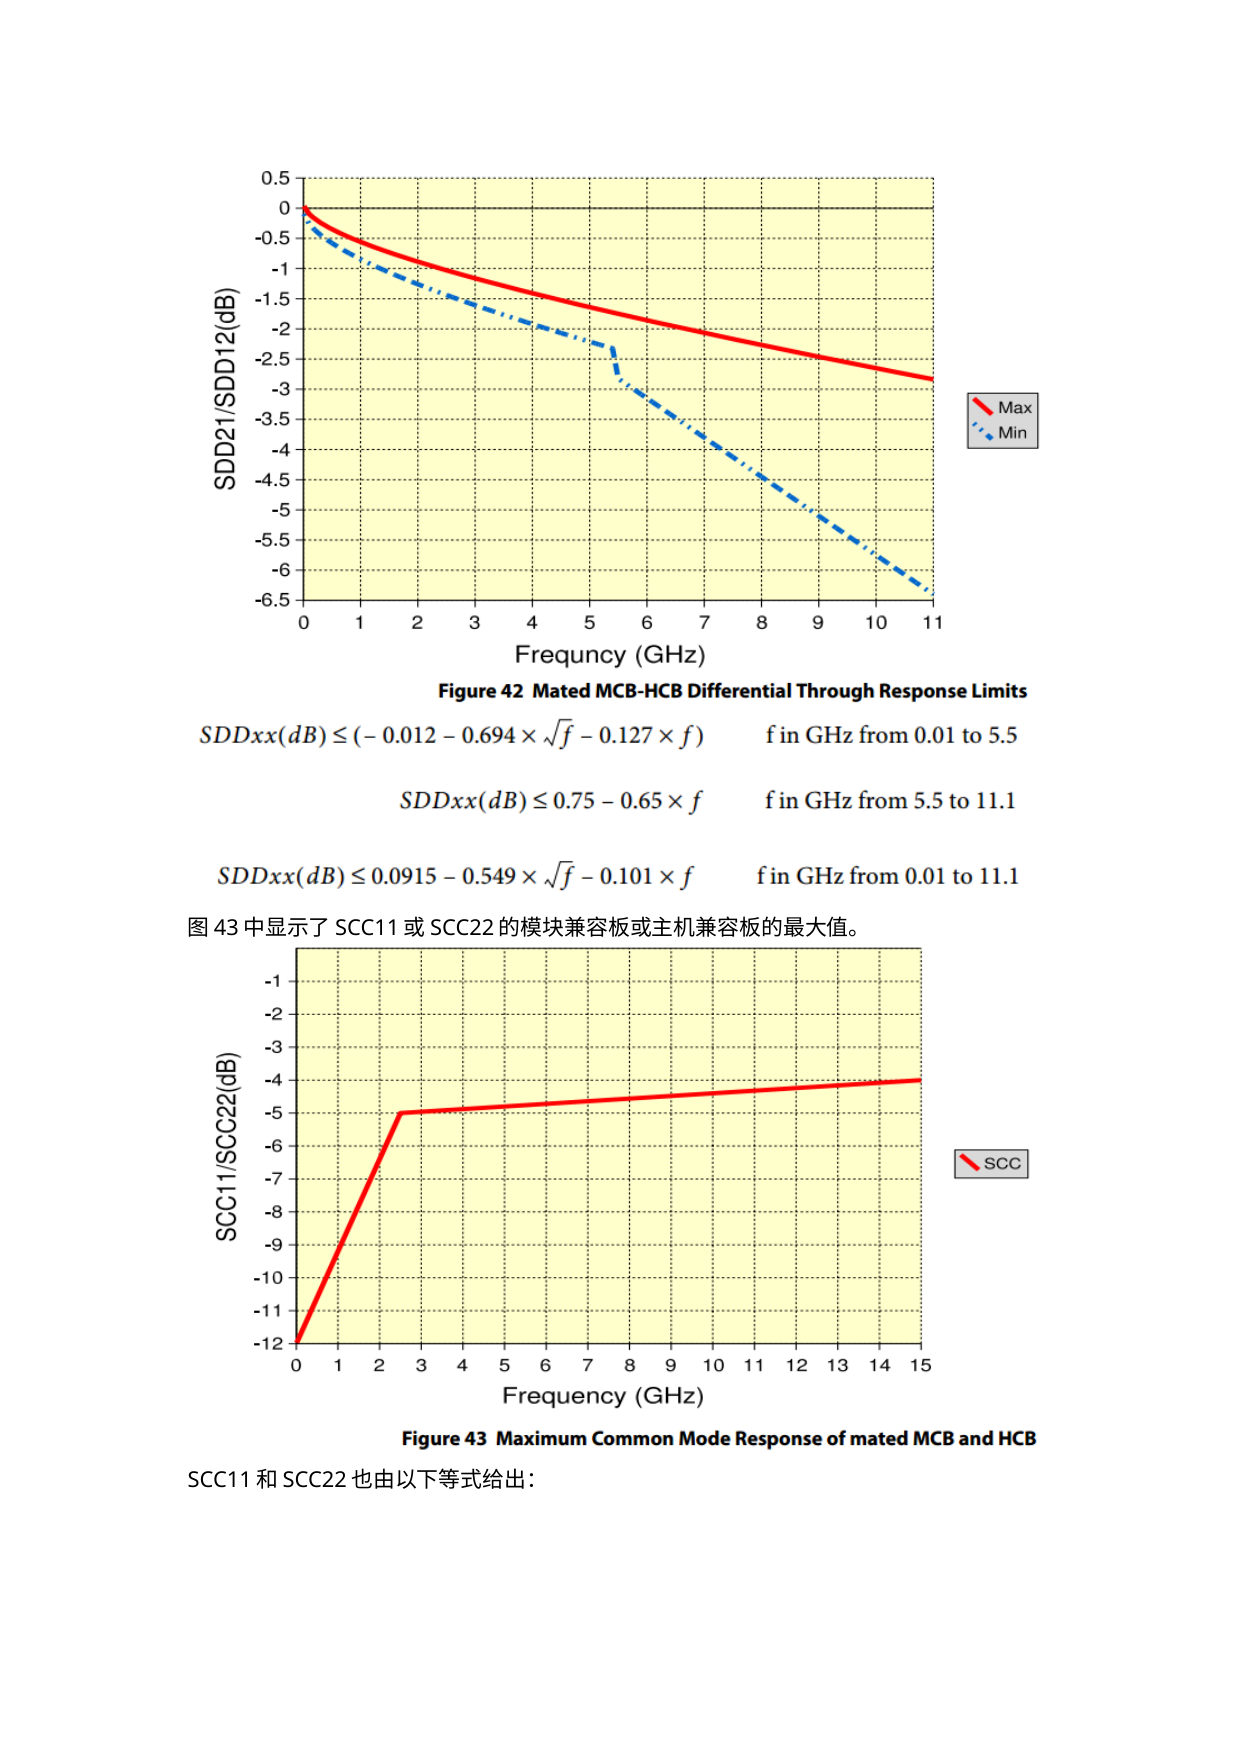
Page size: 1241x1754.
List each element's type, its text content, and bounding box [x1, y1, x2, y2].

picture [187, 162, 1053, 710]
list 图43中显示了SCC11或SCC22的模块兼容板或主机兼容板的最大值。 [187, 909, 1053, 942]
picture [187, 942, 1053, 1462]
list SCC11和SCC22也由以下等式给出： [187, 1462, 1053, 1494]
picture [187, 714, 1027, 899]
